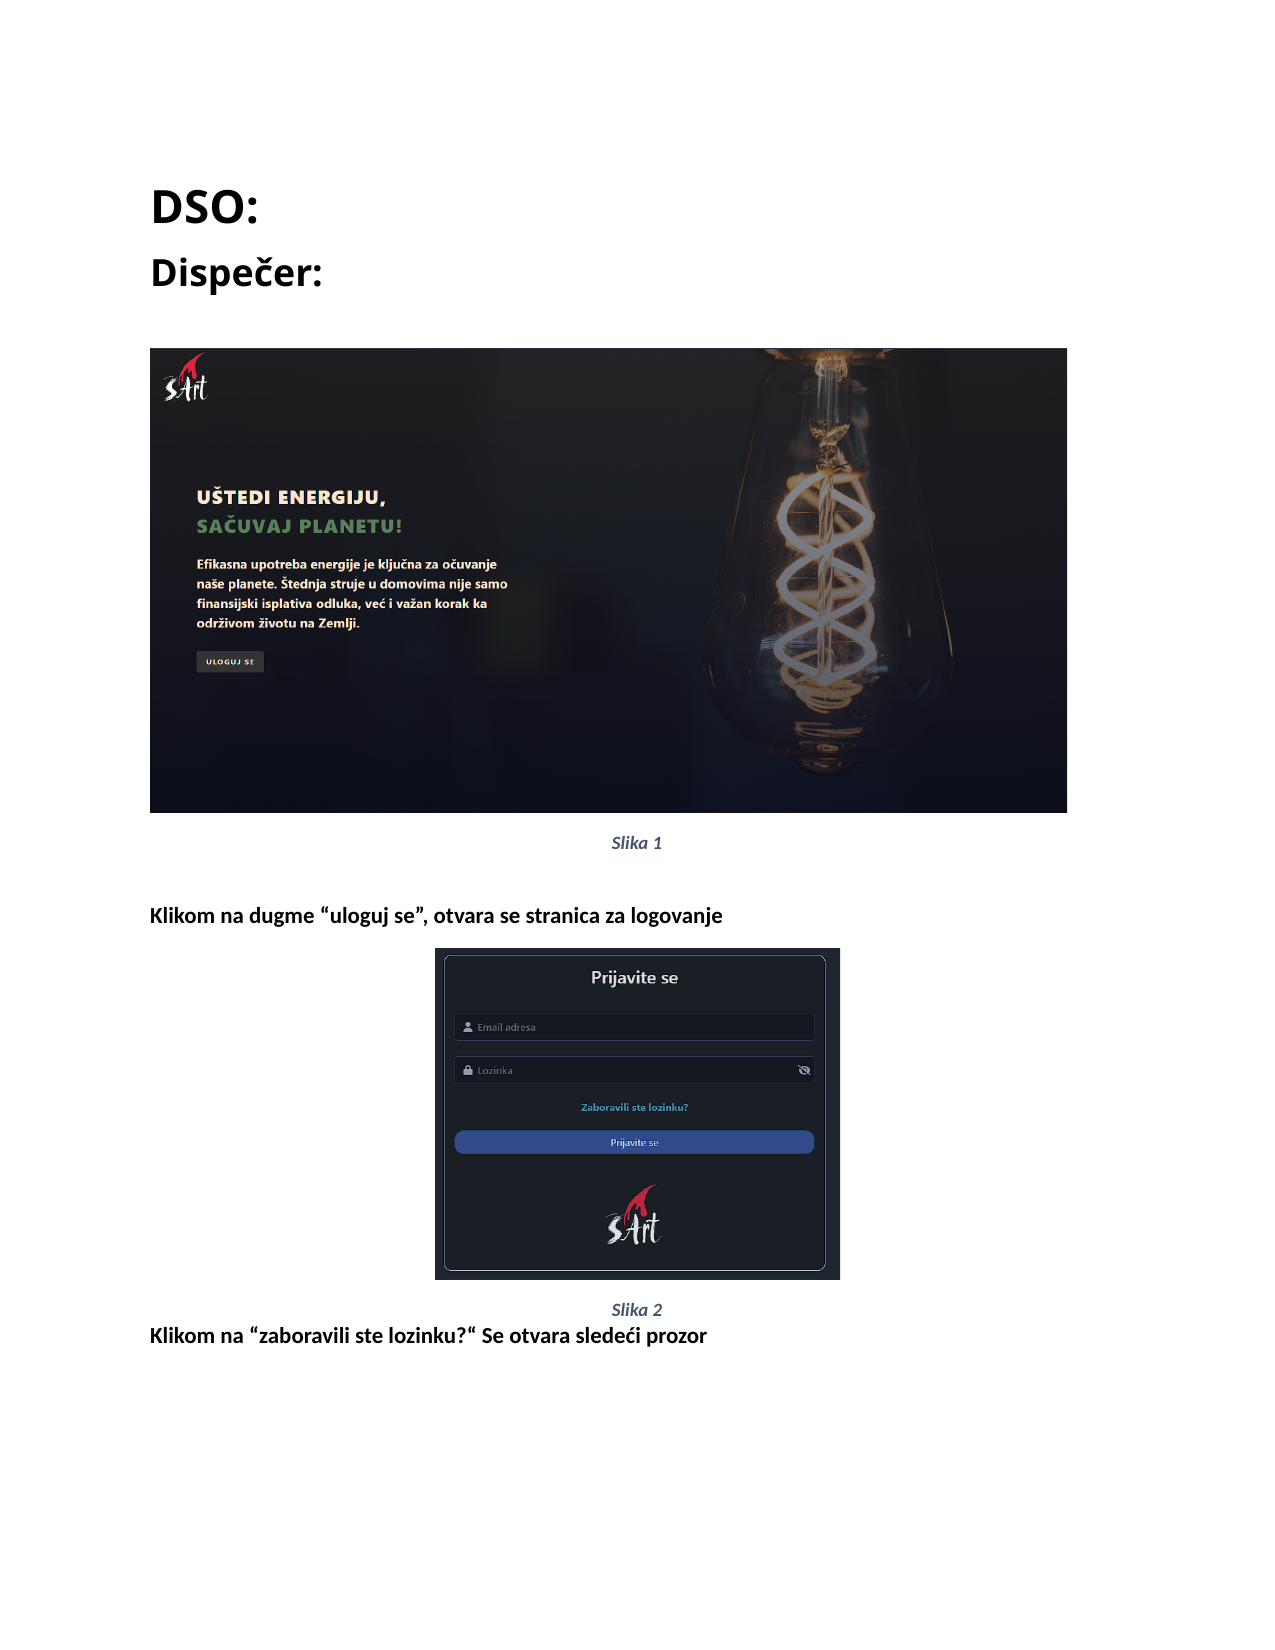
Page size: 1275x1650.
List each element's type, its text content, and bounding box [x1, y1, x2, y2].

text Klikom na “zaboravili ste lozinku?“ Se otvara sledeći prozor [150, 1321, 1125, 1349]
subtitle Dispečer: [150, 246, 1125, 297]
text Klikom na dugme “uloguj se”, otvara se stranica za logovanje [150, 901, 1125, 929]
text Slika 2 [150, 1298, 1125, 1321]
picture [435, 948, 841, 1280]
picture [150, 348, 1068, 813]
text Slika 1 [150, 831, 1125, 854]
subtitle DSO: [150, 175, 1125, 237]
